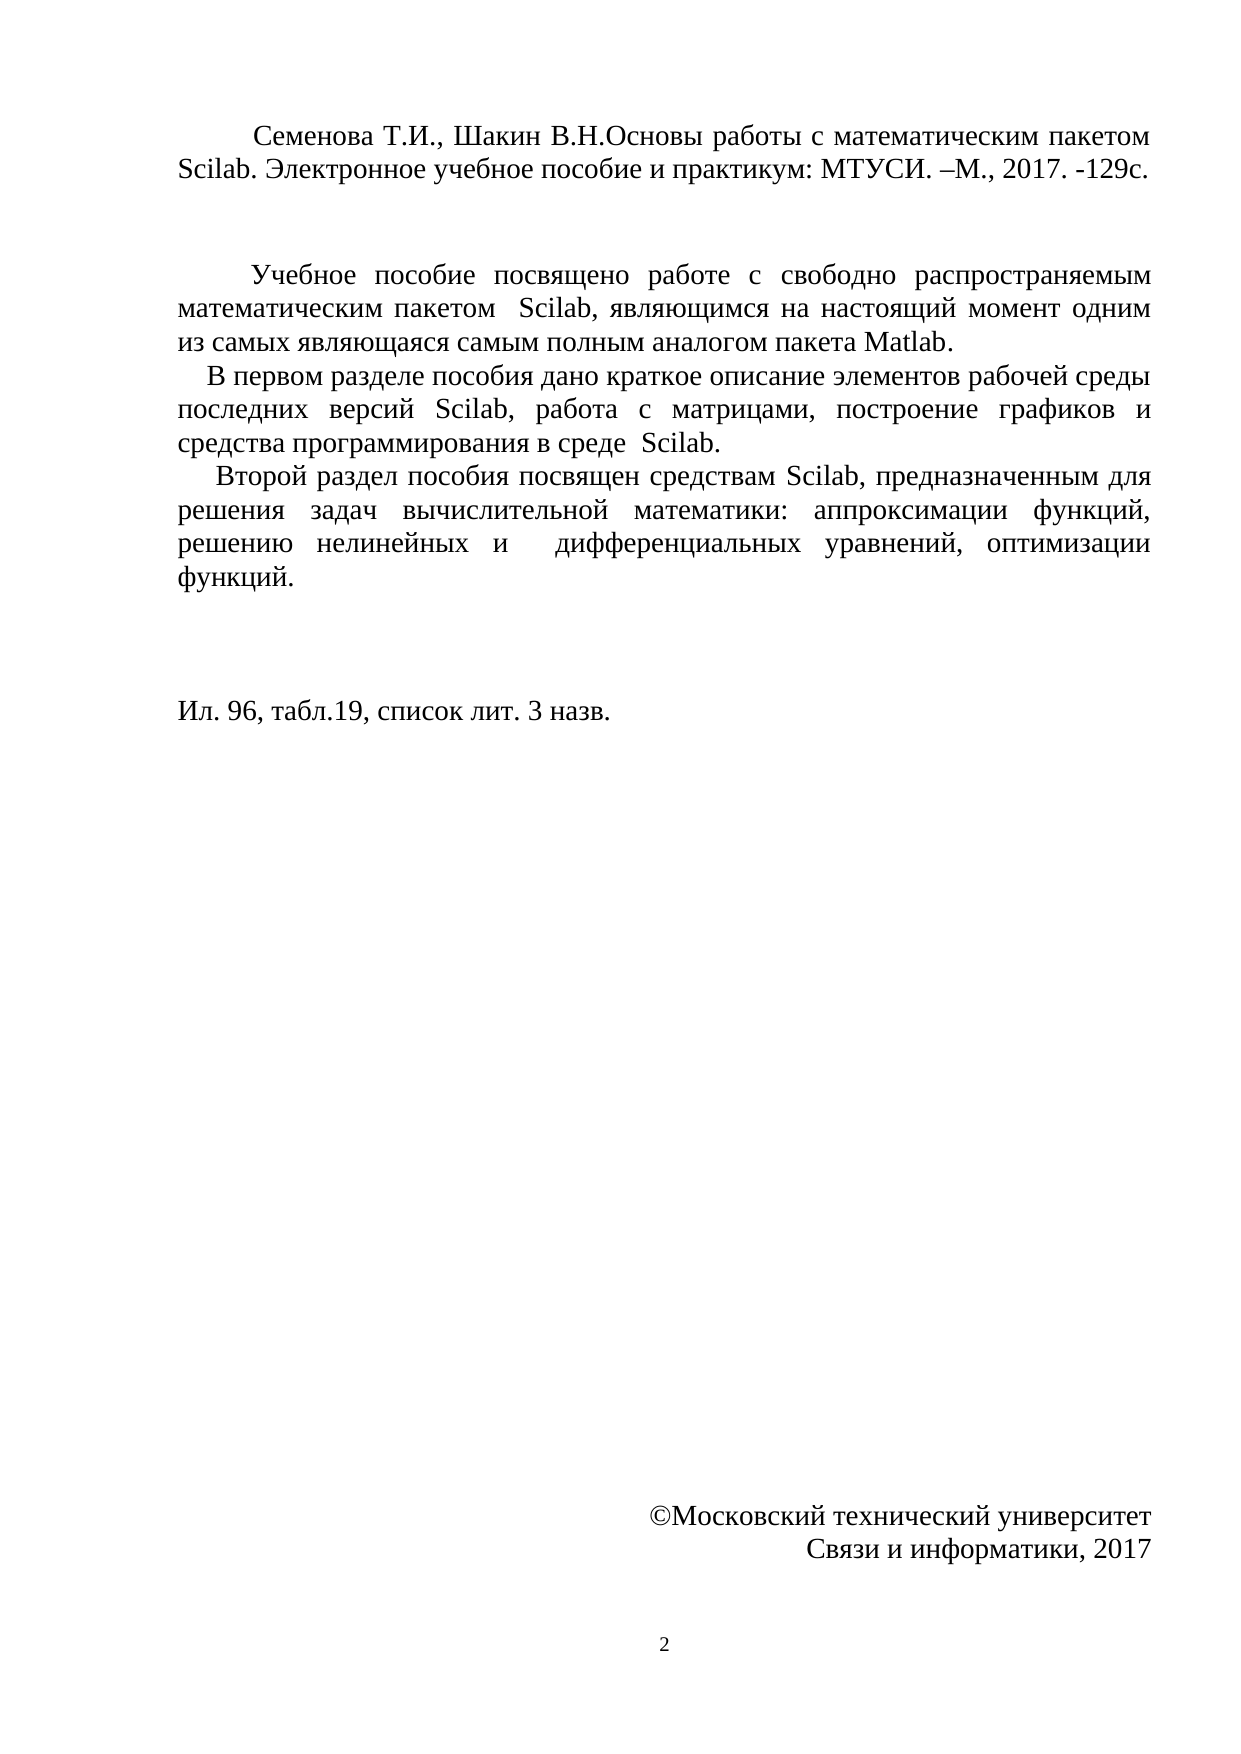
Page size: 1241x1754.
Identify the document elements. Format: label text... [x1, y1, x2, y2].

text Связи и информатики, 2017 [177, 1532, 1152, 1565]
text ©Московский технический университет [177, 1498, 1152, 1532]
text Ил. 96, табл.19, список лит. 3 назв. [177, 693, 1152, 727]
text Учебное пособие посвящено работе с свободно распространяемым математическим пакетом Scilab, являющимся на настоящий момент одним из самых являющаяся самым полным аналогом пакета Matlab. [177, 257, 1152, 358]
text Второй раздел пособия посвящен средствам Scilab, предназначенным для решения задач вычислительной математики: аппроксимации функций, решению нелинейных и дифференциальных уравнений, оптимизации функций. [177, 458, 1152, 592]
text Семенова Т.И., Шакин В.Н.Основы работы с математическим пакетом Scilab. Электронное учебное пособие и практикум: МТУСИ. –М., 2017. -129с. [177, 118, 1152, 185]
text В первом разделе пособия дано краткое описание элементов рабочей среды последних версий Scilab, работа с матрицами, построение графиков и средства программирования в среде Scilab. [177, 358, 1152, 458]
